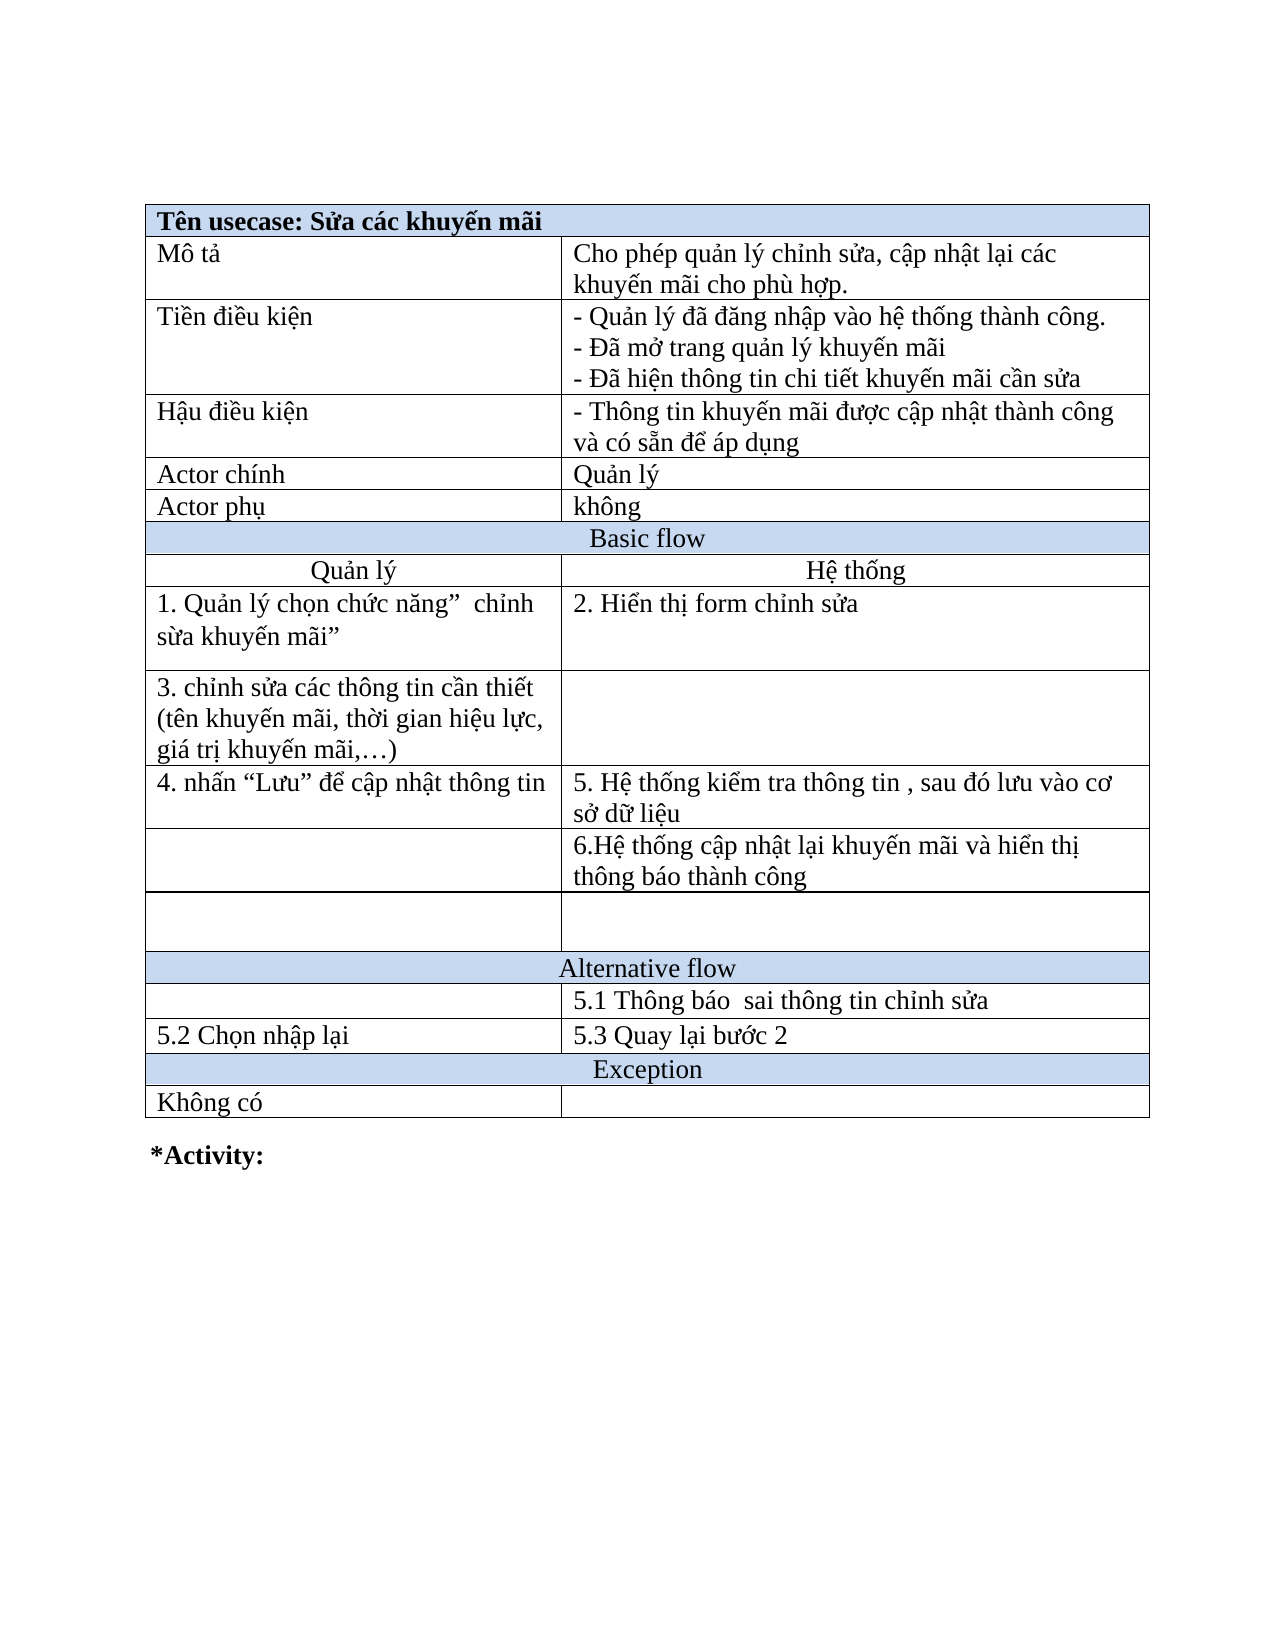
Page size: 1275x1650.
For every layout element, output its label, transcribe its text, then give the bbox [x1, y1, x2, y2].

table_cell Mô tả [146, 237, 561, 299]
table_cell 4. nhấn “Lưu” để cập nhật thông tin [146, 766, 561, 828]
table_cell - Thông tin khuyến mãi được cập nhật thành công và có sẵn để áp dụng [562, 395, 1149, 457]
table_cell 5.2 Chọn nhập lại [146, 1019, 561, 1052]
table_cell 3. chỉnh sửa các thông tin cần thiết (tên khuyến mãi, thời gian hiệu lực, giá trị khuyến mãi,…) [146, 671, 561, 765]
table_cell [146, 829, 561, 891]
table_cell Actor phụ [146, 490, 561, 521]
table_cell Tiền điều kiện [146, 300, 561, 393]
table_cell Actor chính [146, 458, 561, 489]
table_cell 5. Hệ thống kiểm tra thông tin , sau đó lưu vào cơ sở dữ liệu [562, 766, 1149, 828]
table_cell [562, 671, 1149, 765]
table_cell 5.3 Quay lại bước 2 [562, 1019, 1149, 1052]
table_cell Cho phép quản lý chỉnh sửa, cập nhật lại các khuyến mãi cho phù hợp. [562, 237, 1149, 299]
table_cell Hệ thống [562, 555, 1149, 586]
table_cell Exception [146, 1054, 1149, 1084]
table_cell - Quản lý đã đăng nhập vào hệ thống thành công. - Đã mở trang quản lý khuyến mãi - Đã hiện thông tin chi tiết khuyến mãi cần sửa [562, 300, 1149, 393]
table_cell 6.Hệ thống cập nhật lại khuyến mãi và hiển thị thông báo thành công [562, 829, 1149, 891]
table_cell 2. Hiển thị form chỉnh sửa [562, 587, 1149, 670]
table_cell [146, 893, 561, 951]
table_cell 5.1 Thông báo sai thông tin chỉnh sửa [562, 984, 1149, 1018]
table_cell Alternative flow [146, 952, 1149, 983]
table_cell Không có [146, 1086, 561, 1117]
table_cell [562, 1086, 1149, 1117]
table_header Tên usecase: Sửa các khuyến mãi [146, 205, 1149, 236]
table_cell không [562, 490, 1149, 521]
table_cell Quản lý [146, 555, 561, 586]
table_cell Basic flow [146, 522, 1149, 553]
table_cell 1. Quản lý chọn chức năng” chỉnh sừa khuyến mãi” [146, 587, 561, 670]
table_cell Hậu điều kiện [146, 395, 561, 457]
table_cell [562, 893, 1149, 951]
text *Activity: [150, 1118, 1125, 1170]
table_cell Quản lý [562, 458, 1149, 489]
table_cell [146, 984, 561, 1018]
